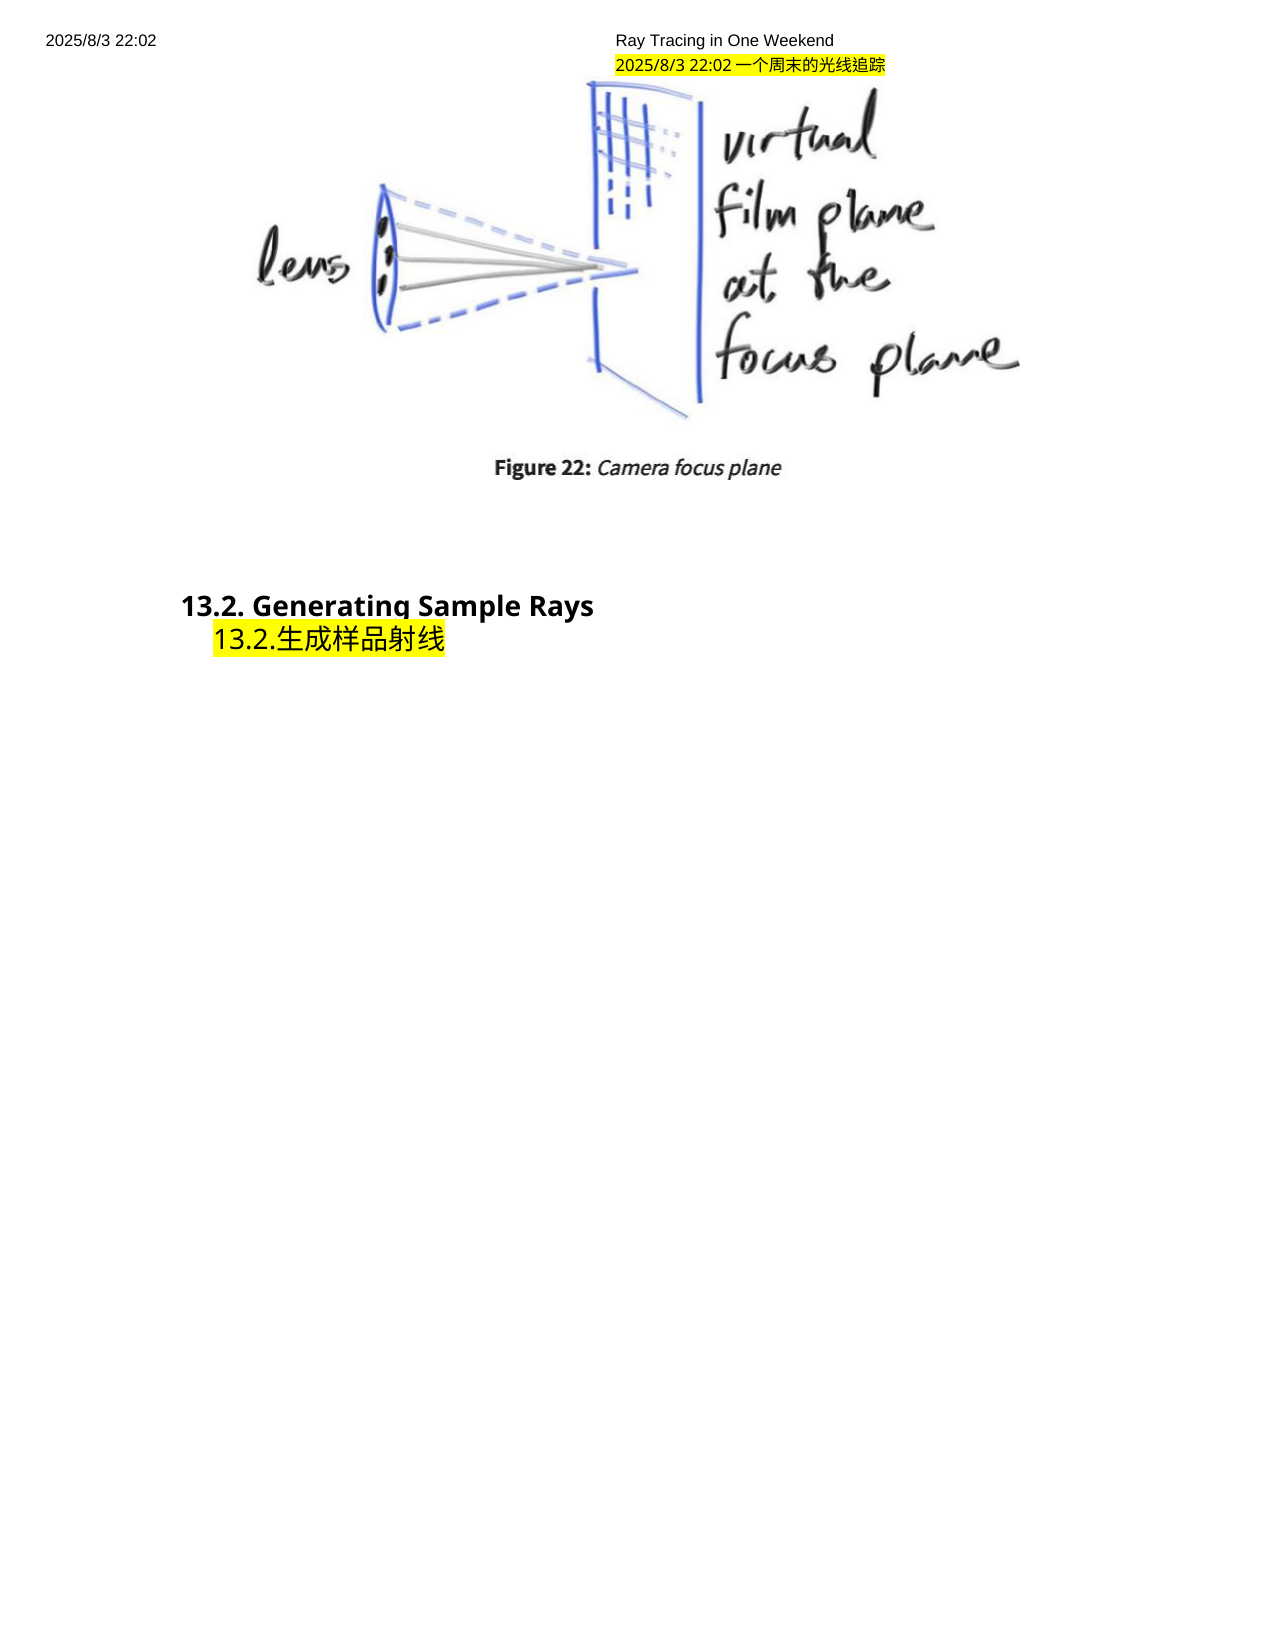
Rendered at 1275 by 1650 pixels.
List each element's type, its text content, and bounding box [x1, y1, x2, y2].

picture [252, 76, 1021, 480]
text 13.2. Generating Sample Rays 13.2.生成样品射线 [180, 589, 1237, 656]
text 2025/8/3 22:02 Ray Tracing in One Weekend 2025/8/3 22:02一个周末的光线追踪 [45, 31, 1237, 77]
